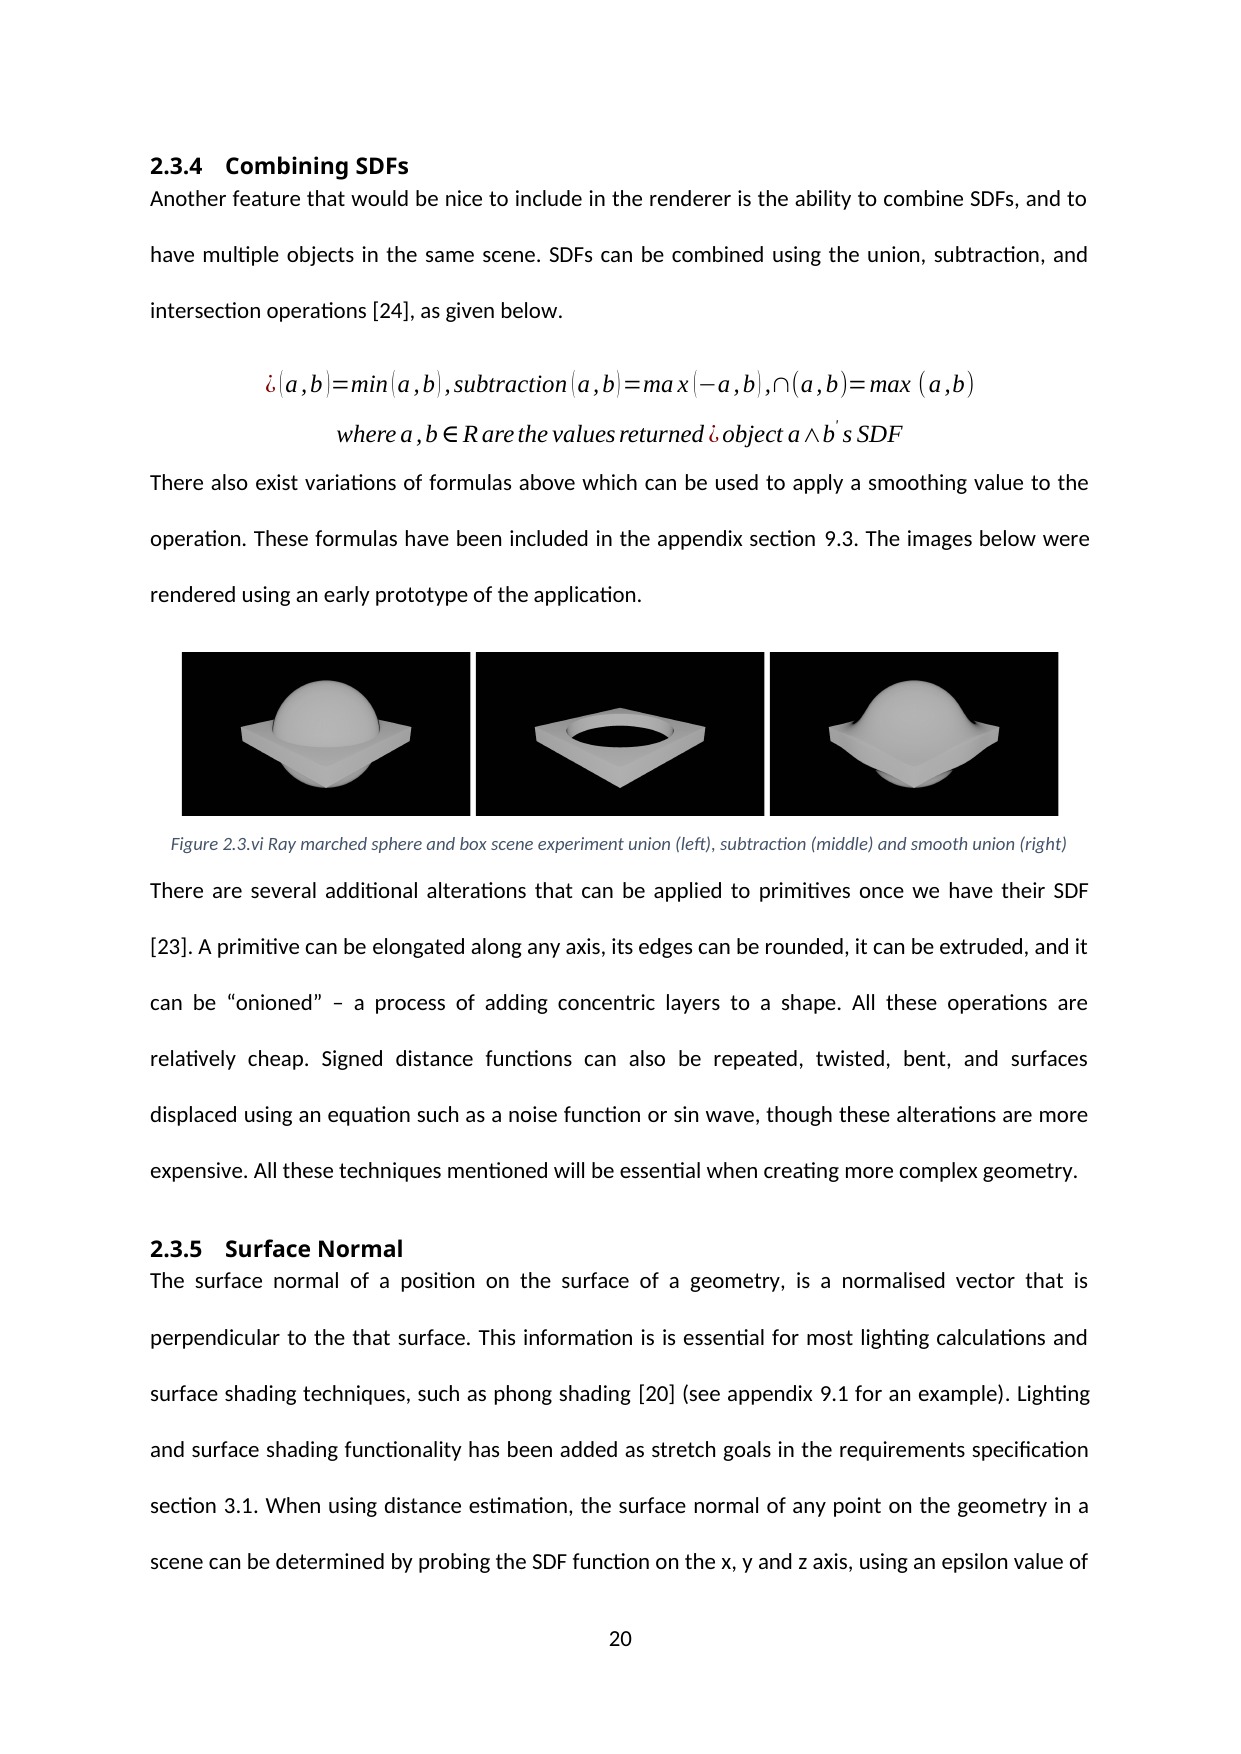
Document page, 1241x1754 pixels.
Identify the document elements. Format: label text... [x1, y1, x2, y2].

picture [475, 652, 765, 816]
picture [769, 652, 1059, 816]
text There are several additional alterations that can be applied to primitives once we have their SDF . A primitive can be elongated along any axis, its edges can be rounded, it can be extruded, and it can be “onioned” – a process of adding concentric layers to a shape. All these operations are relatively cheap. Signed distance functions can also be repeated, twisted, bent, and surfaces displaced using an equation such as a noise function or sin wave, though these alterations are more expensive. All these techniques mentioned will be essential when creating more complex geometry. [150, 876, 1090, 1184]
subtitle Combining SDFs [150, 150, 1090, 181]
subtitle Surface Normal [150, 1233, 1090, 1264]
text Another feature that would be nice to include in the renderer is the ability to combine SDFs, and to have multiple objects in the same scene. SDFs can be combined using the union, subtraction, and intersection operations , as given below. [150, 184, 1090, 324]
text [150, 1267, 1090, 1575]
text There also exist variations of formulas above which can be used to apply a smoothing value to the operation. These formulas have been included in the appendix section 9.3. The images below were rendered using an early prototype of the application. [150, 468, 1090, 608]
picture [181, 652, 471, 816]
